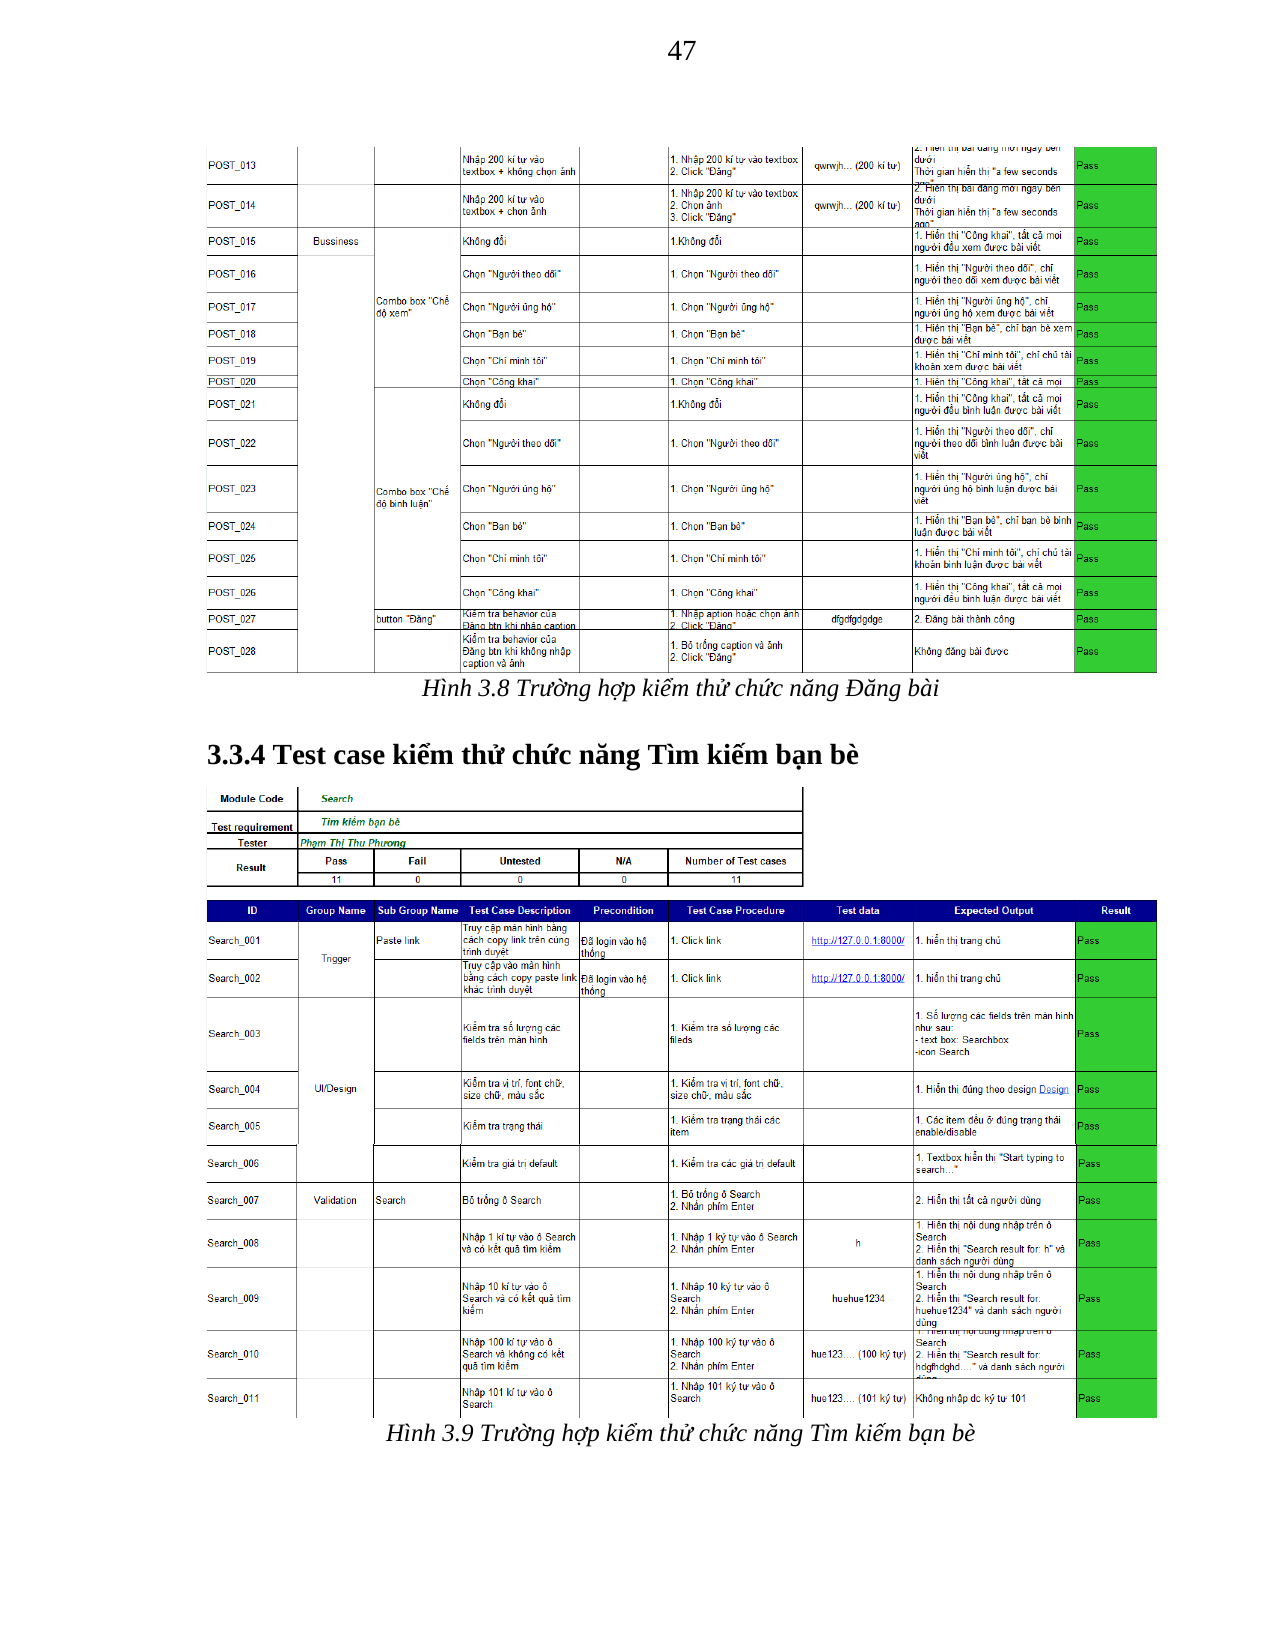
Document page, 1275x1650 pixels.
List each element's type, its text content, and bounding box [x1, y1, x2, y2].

picture [206, 147, 1157, 673]
subtitle 3.3.4 Test case kiểm thử chức năng Tìm kiếm bạn bè [207, 737, 1157, 770]
picture [206, 787, 1157, 1418]
